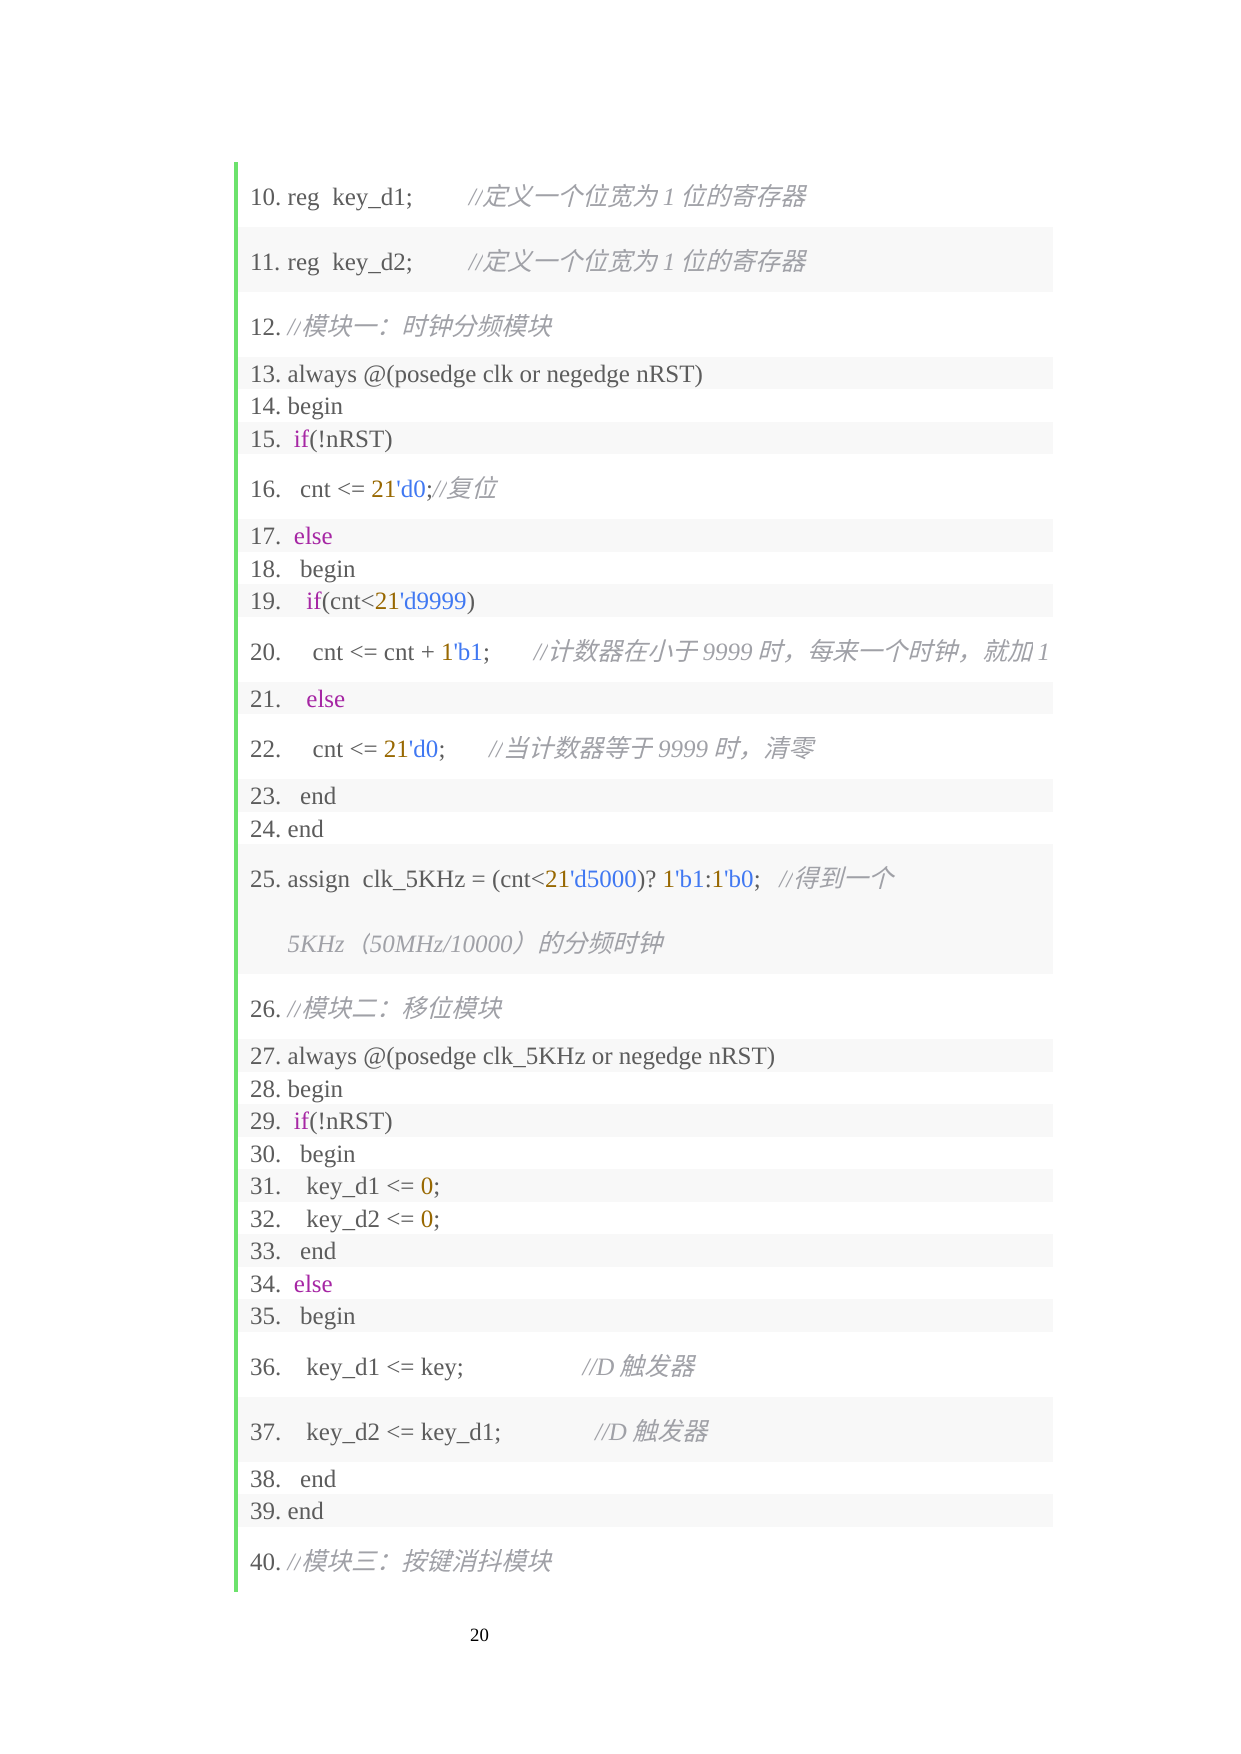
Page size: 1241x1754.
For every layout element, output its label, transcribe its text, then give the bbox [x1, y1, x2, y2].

list key_d2 <= key_d1; //D触发器 [238, 1397, 1053, 1462]
list else [238, 682, 1053, 714]
list reg key_d1; //定义一个位宽为1位的寄存器 [238, 162, 1053, 227]
list //模块三：按键消抖模块 [238, 1527, 1053, 1592]
list else [238, 519, 1053, 552]
list end [238, 1462, 1053, 1494]
list key_d1 <= 0; [238, 1169, 1053, 1202]
list begin [238, 1299, 1053, 1332]
list if(!nRST) [238, 1104, 1053, 1137]
list end [238, 779, 1053, 812]
list assign clk_5KHz = (cnt<21'd5000)? 1'b1:1'b0; //得到一个5KHz（50MHz/10000）的分频时钟 [238, 844, 1053, 974]
list end [238, 1494, 1053, 1527]
list //模块二：移位模块 [238, 974, 1053, 1039]
list begin [238, 1072, 1053, 1104]
list begin [238, 389, 1053, 422]
list if(cnt<21'd9999) [238, 584, 1053, 617]
list always @(posedge clk_5KHz or negedge nRST) [238, 1039, 1053, 1072]
list key_d2 <= 0; [238, 1202, 1053, 1234]
list begin [238, 552, 1053, 584]
list begin [238, 1137, 1053, 1169]
list end [238, 1234, 1053, 1267]
list reg key_d2; //定义一个位宽为1位的寄存器 [238, 227, 1053, 292]
list key_d1 <= key; //D触发器 [238, 1332, 1053, 1397]
list //模块一：时钟分频模块 [238, 292, 1053, 357]
list cnt <= 21'd0;//复位 [238, 454, 1053, 519]
list end [238, 812, 1053, 844]
list always @(posedge clk or negedge nRST) [238, 357, 1053, 389]
list cnt <= 21'd0; //当计数器等于9999时，清零 [238, 714, 1053, 779]
list if(!nRST) [238, 422, 1053, 454]
list cnt <= cnt + 1'b1; //计数器在小于9999时，每来一个时钟，就加1 [238, 617, 1053, 682]
list else [238, 1267, 1053, 1299]
